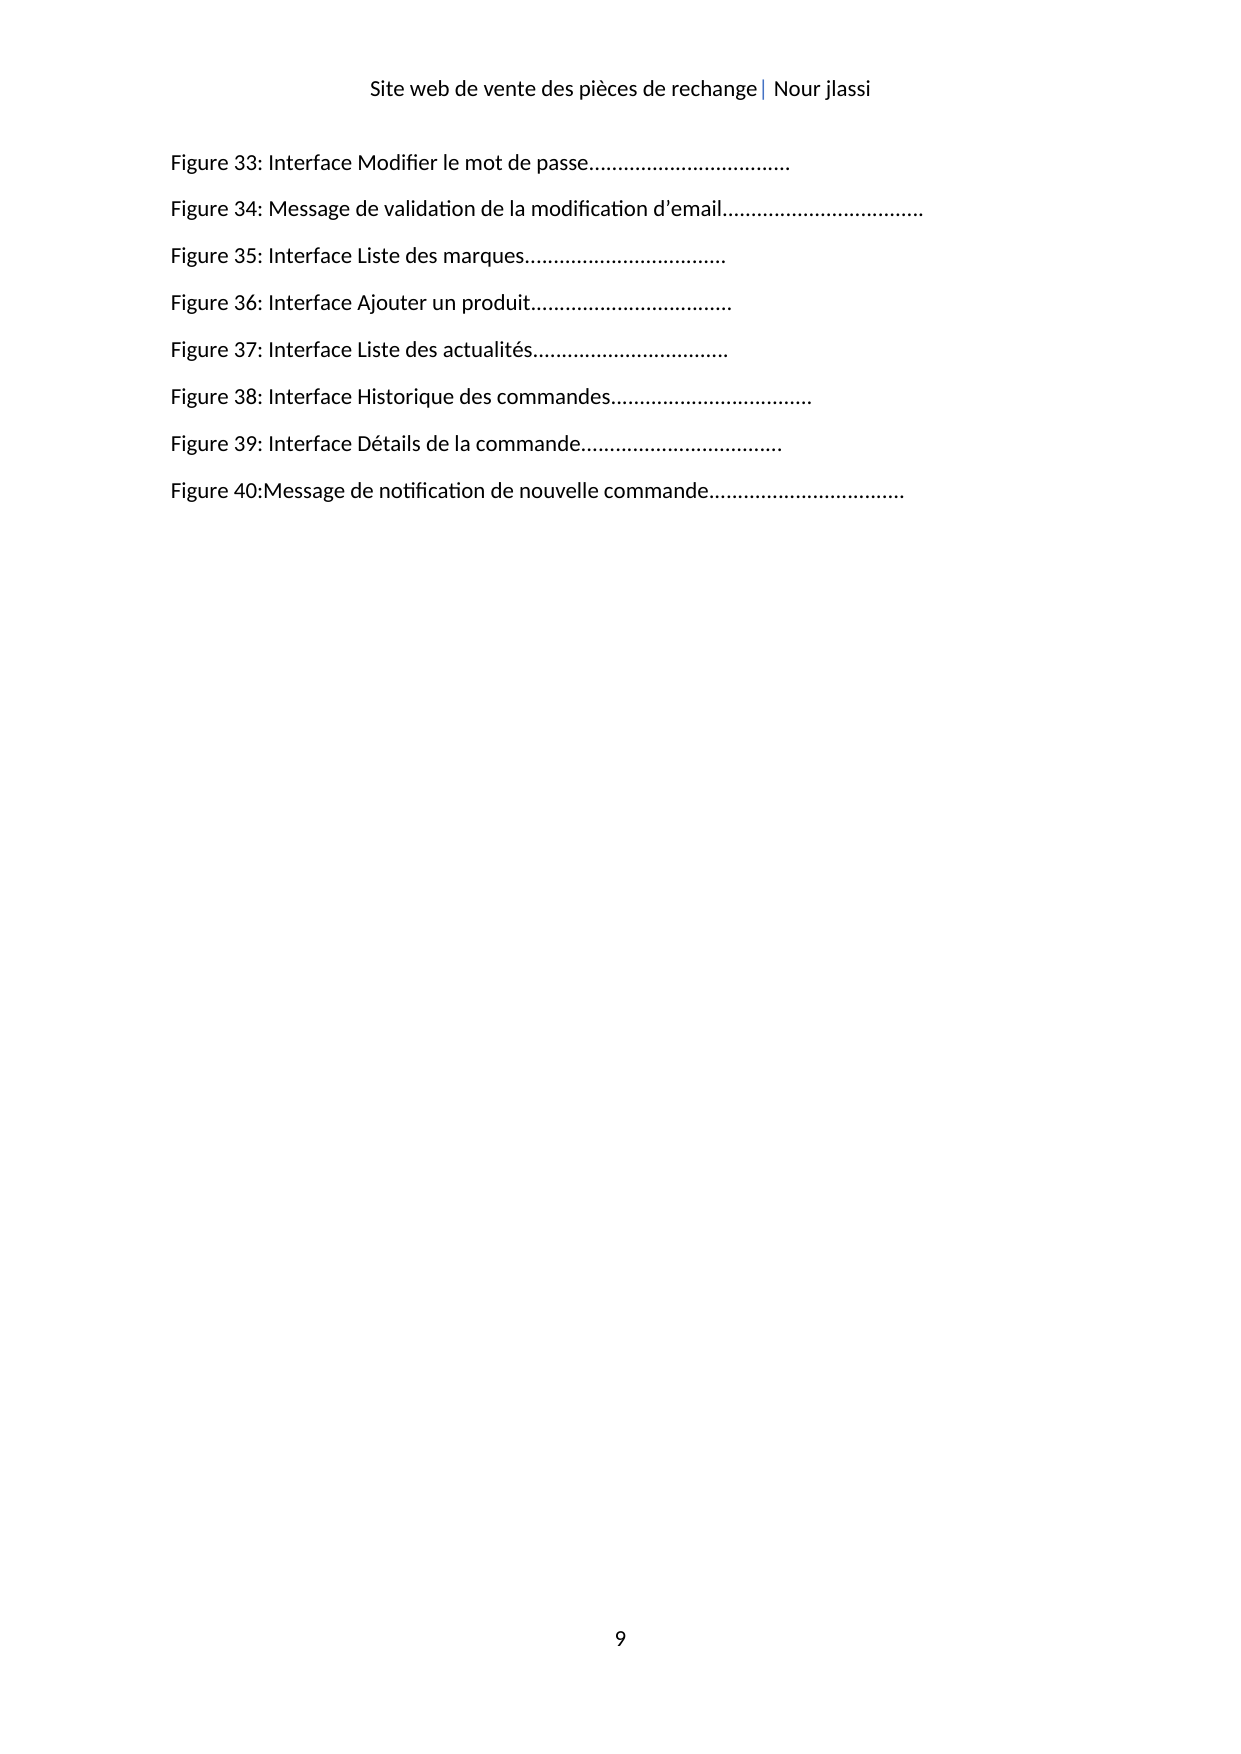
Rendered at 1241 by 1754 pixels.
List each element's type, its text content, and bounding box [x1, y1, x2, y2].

text Figure 38: Interface Historique des commandes...............................................................................78 [148, 382, 1092, 410]
text Figure 34: Message de validation de la modification d’email...........................................................76 [148, 194, 1092, 223]
text Figure 33: Interface Modifier le mot de passe..................................................................................76 [148, 148, 1092, 176]
text Figure 40:Message de notification de nouvelle commande..............................................................79 [148, 476, 1092, 504]
text Figure 35: Interface Liste des marques..............................................................................................77 [148, 241, 1092, 269]
text Figure 36: Interface Ajouter un produit.............................................................................................77 [148, 288, 1092, 316]
text Figure 39: Interface Détails de la commande....................................................................................79 [148, 429, 1092, 457]
text Figure 37: Interface Liste des actualités............................................................................................78 [148, 335, 1092, 363]
